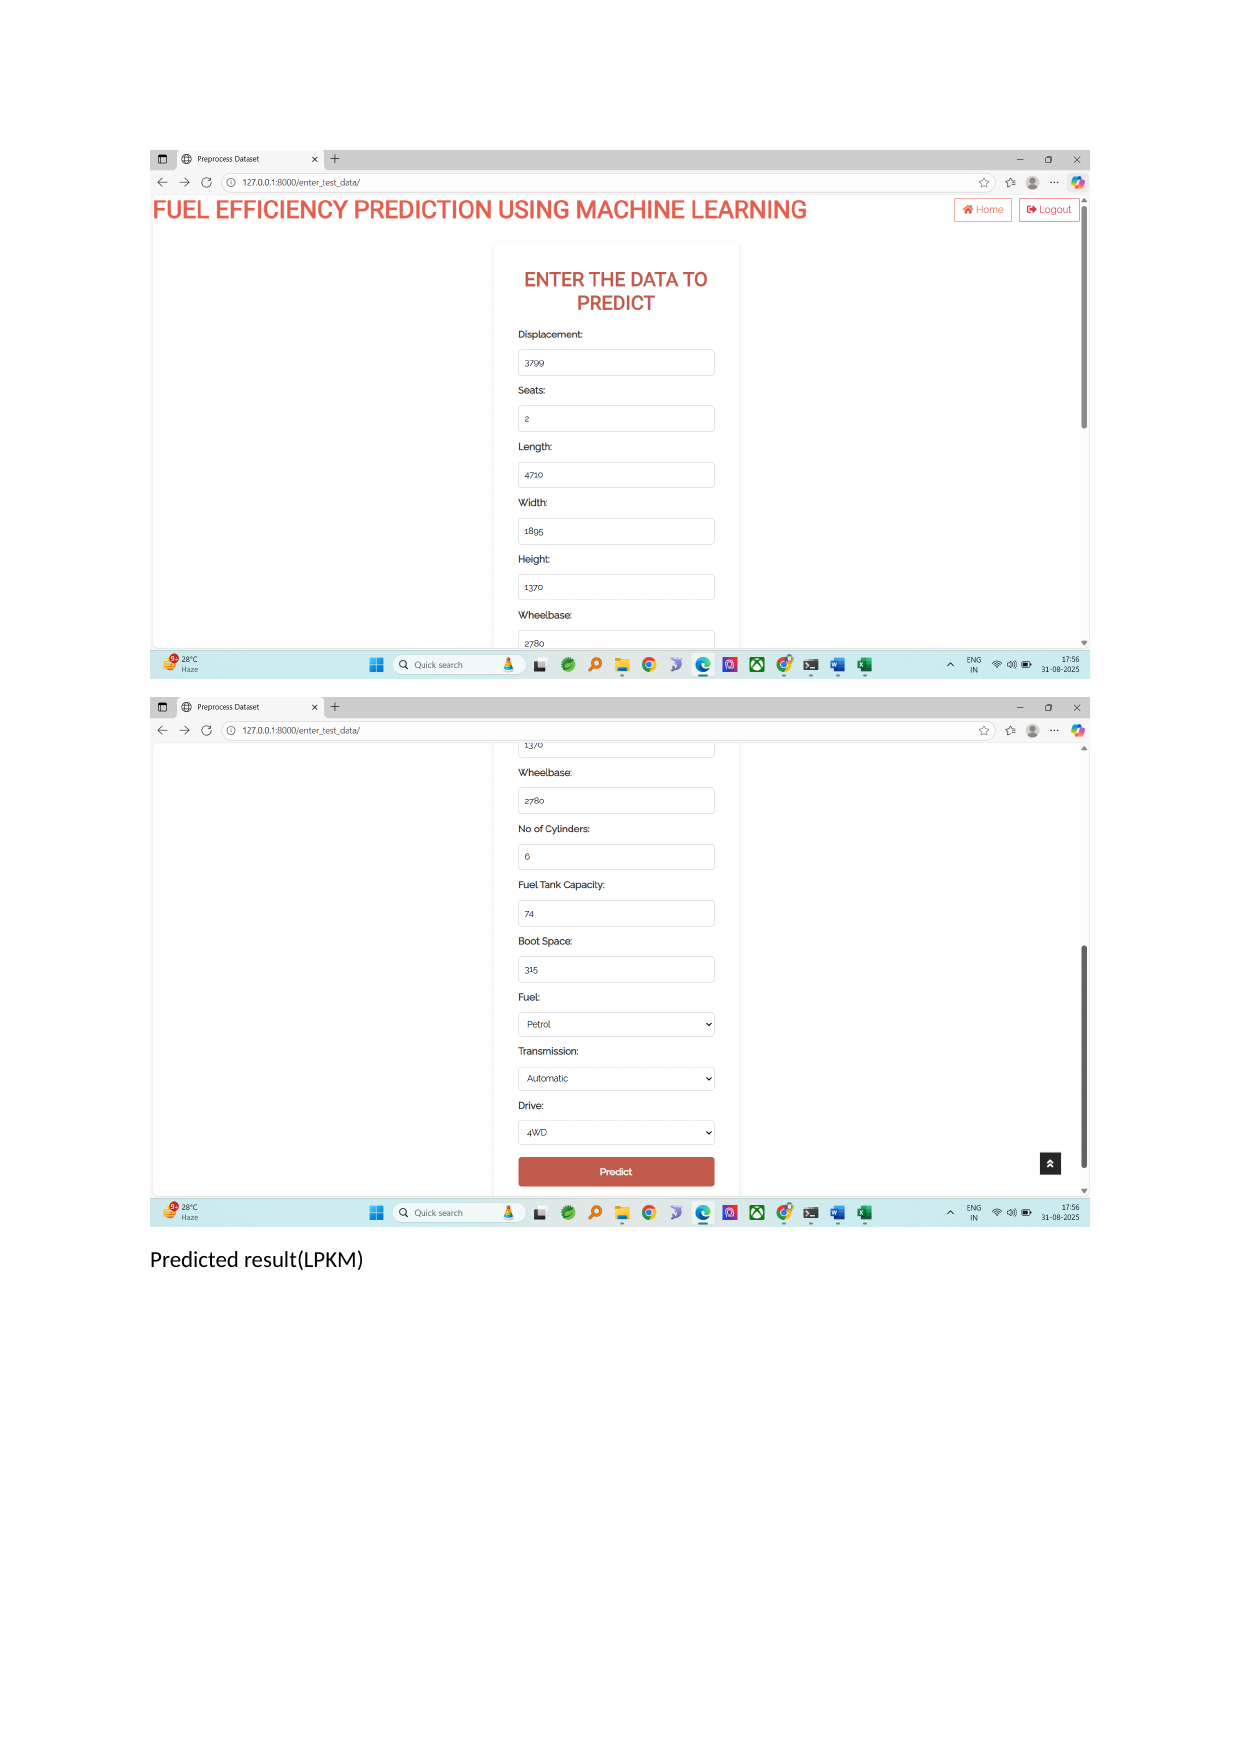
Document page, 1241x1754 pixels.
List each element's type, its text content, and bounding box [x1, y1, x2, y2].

picture [150, 150, 1091, 679]
picture [150, 697, 1091, 1227]
text Predicted result(LPKM) [150, 1245, 1090, 1273]
